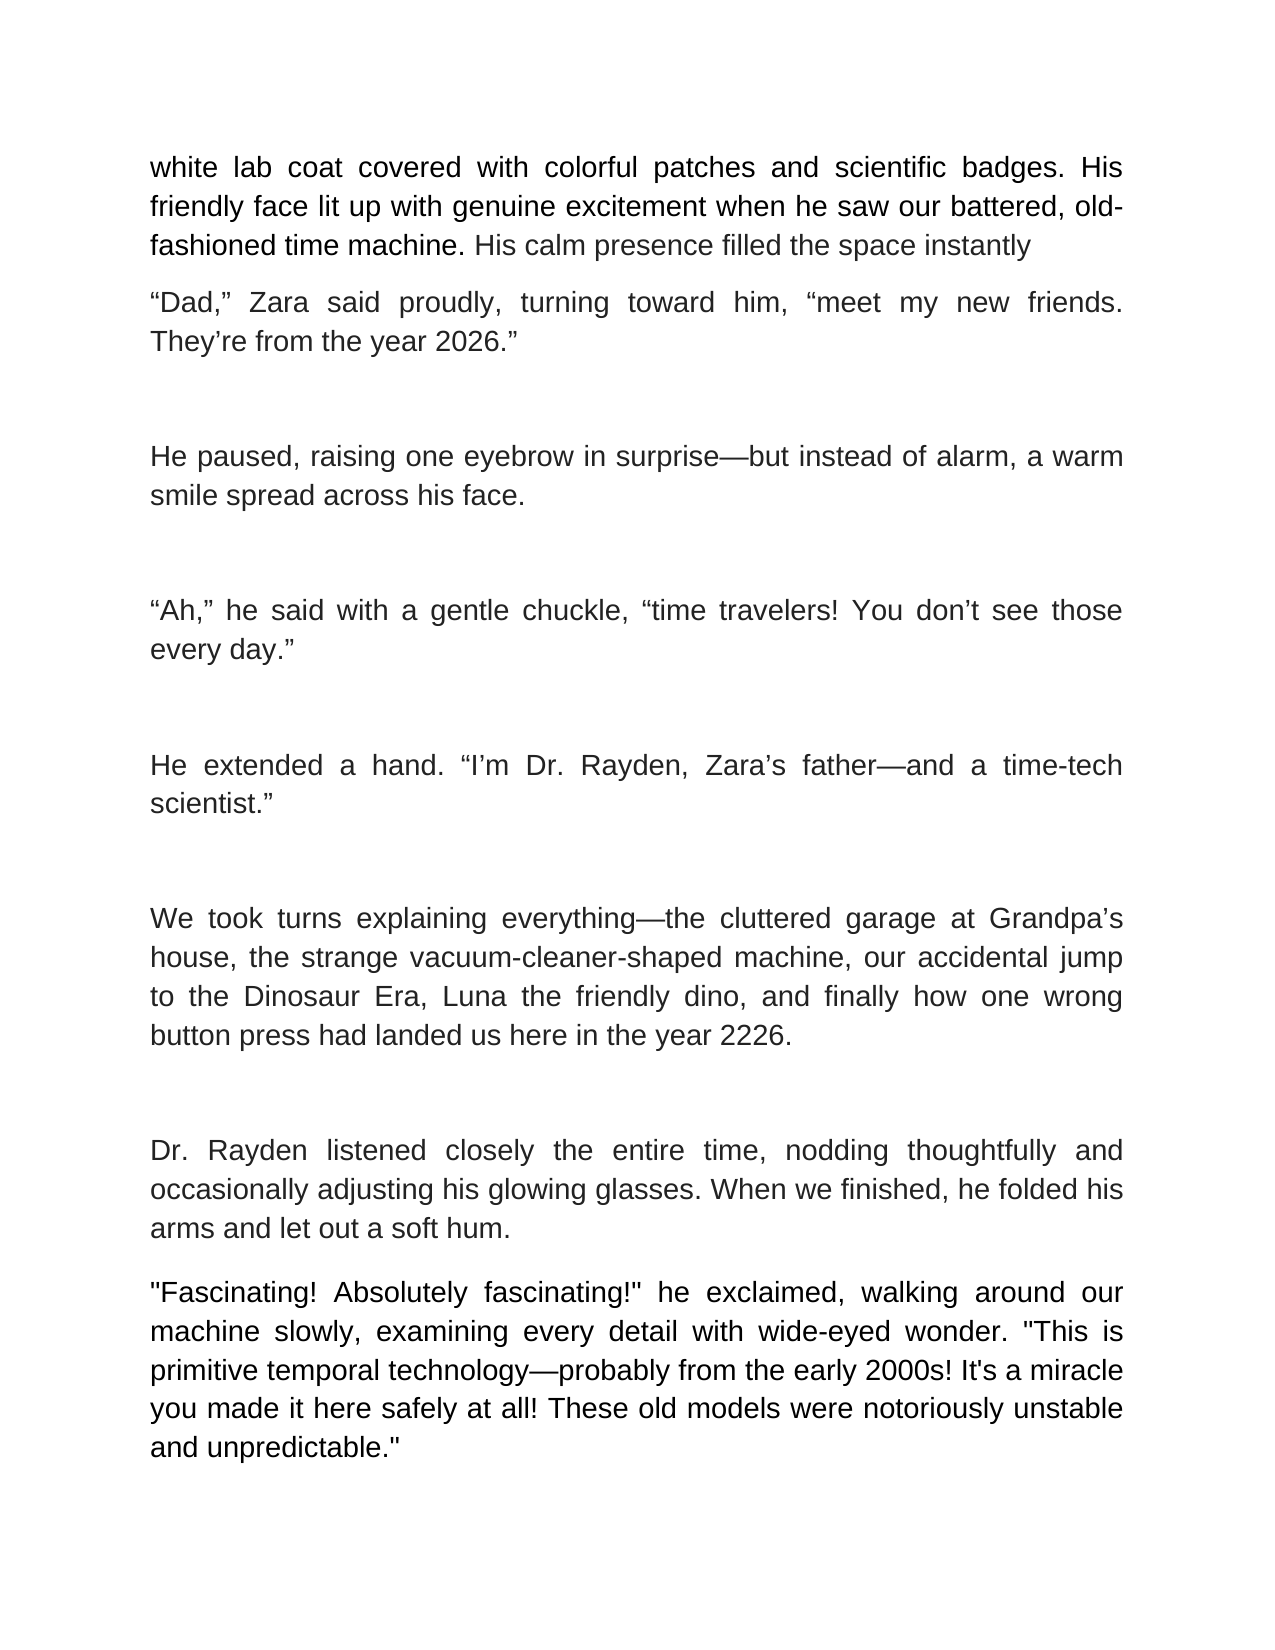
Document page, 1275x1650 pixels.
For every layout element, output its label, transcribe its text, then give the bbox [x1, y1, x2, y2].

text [150, 150, 1125, 261]
text Dr. Rayden listened closely the entire time, nodding thoughtfully and occasionally adjusting his glowing glasses. When we finished, he folded his arms and let out a soft hum. [150, 1133, 1125, 1244]
text “Ah,” he said with a gentle chuckle, “time travelers! You don’t see those every day.” [150, 593, 1125, 666]
text We took turns explaining everything—the cluttered garage at Grandpa’s house, the strange vacuum-cleaner-shaped machine, our accidental jump to the Dinosaur Era, Luna the friendly dino, and finally how one wrong button press had landed us here in the year 2226. [150, 902, 1125, 1052]
text He paused, raising one eyebrow in surprise—but instead of alarm, a warm smile spread across his face. [150, 439, 1125, 512]
text “Dad,” Zara said proudly, turning toward him, “meet my new friends. They’re from the year 2026.” [150, 285, 1125, 358]
text He extended a hand. “I’m Dr. Rayden, Zara’s father—and a time-tech scientist.” [150, 747, 1125, 820]
text "Fascinating! Absolutely fascinating!" he exclaimed, walking around our machine slowly, examining every detail with wide-eyed wonder. "This is primitive temporal technology—probably from the early 2000s! It's a miracle you made it here safely at all! These old models were notoriously unstable and unpredictable." [150, 1275, 1125, 1464]
